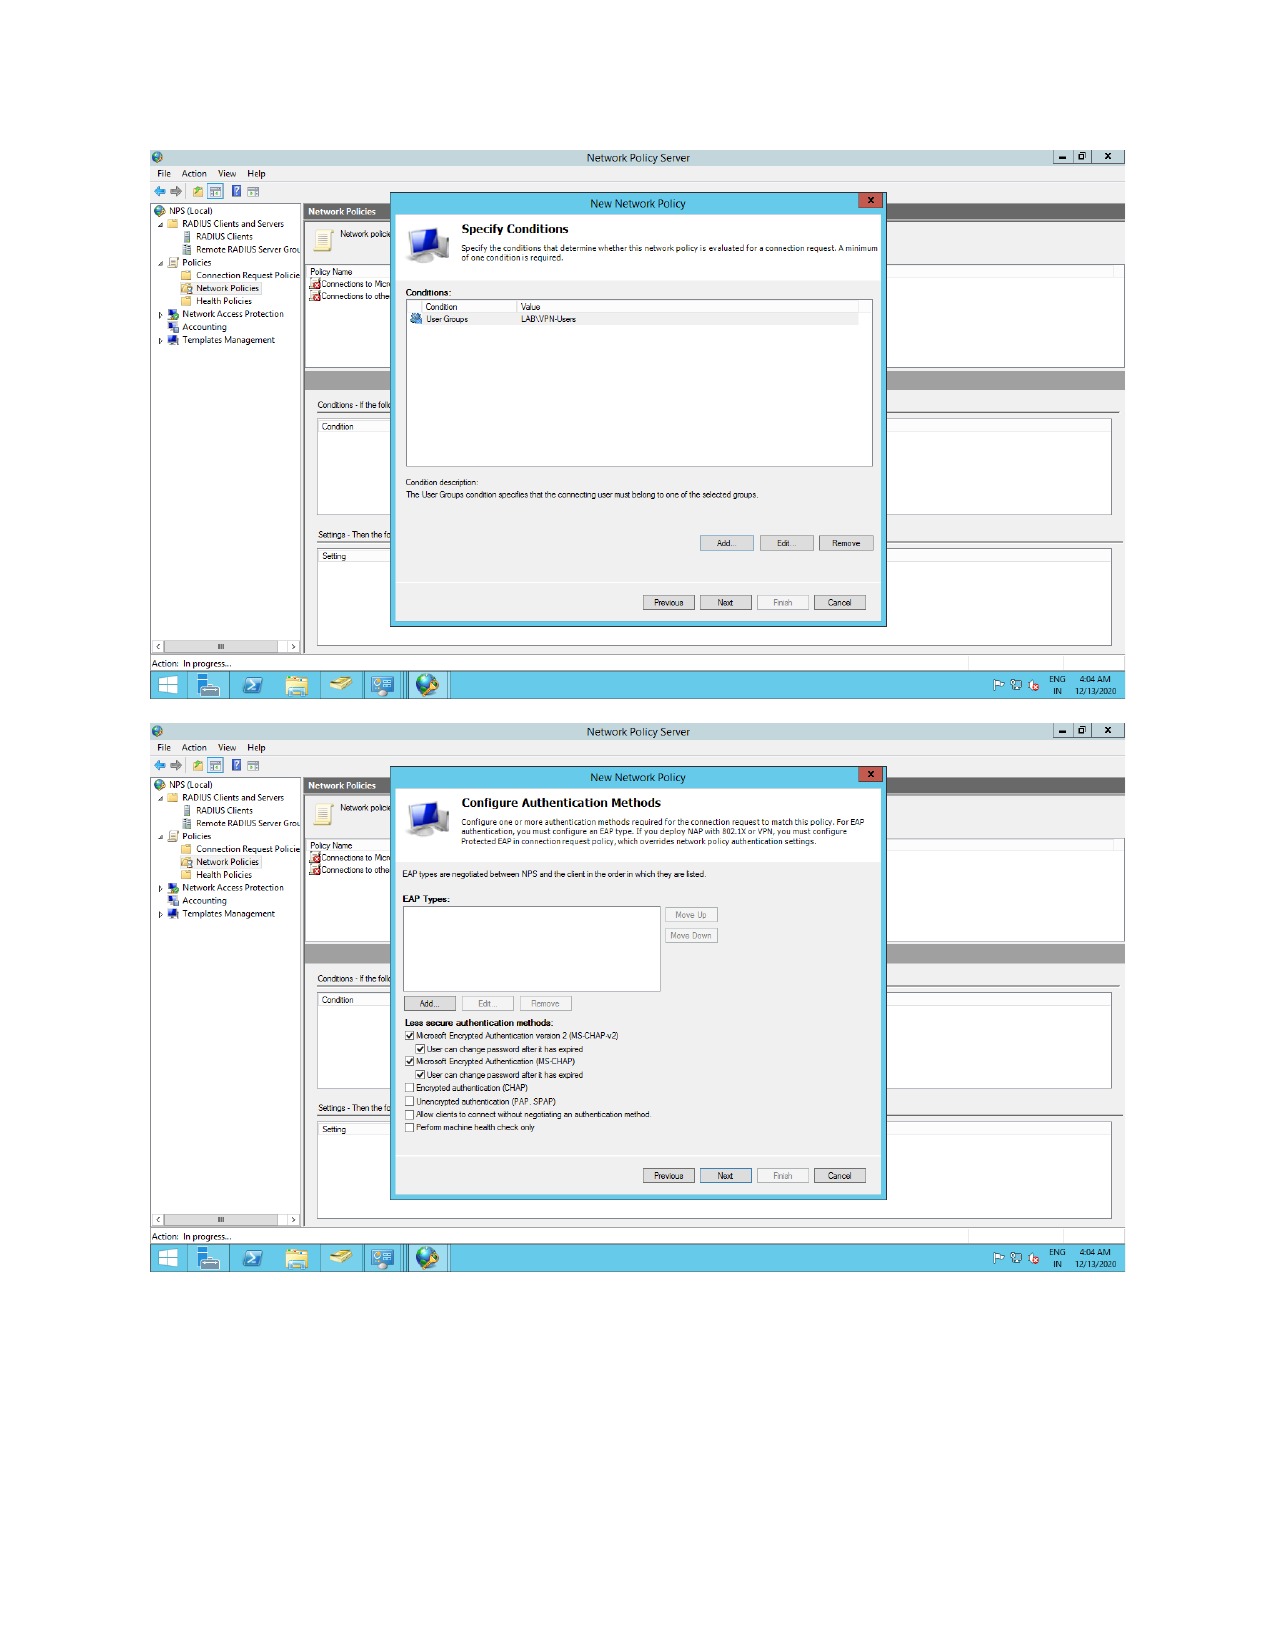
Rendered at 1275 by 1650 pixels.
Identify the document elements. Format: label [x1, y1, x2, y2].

picture [150, 150, 1125, 699]
picture [150, 723, 1125, 1272]
